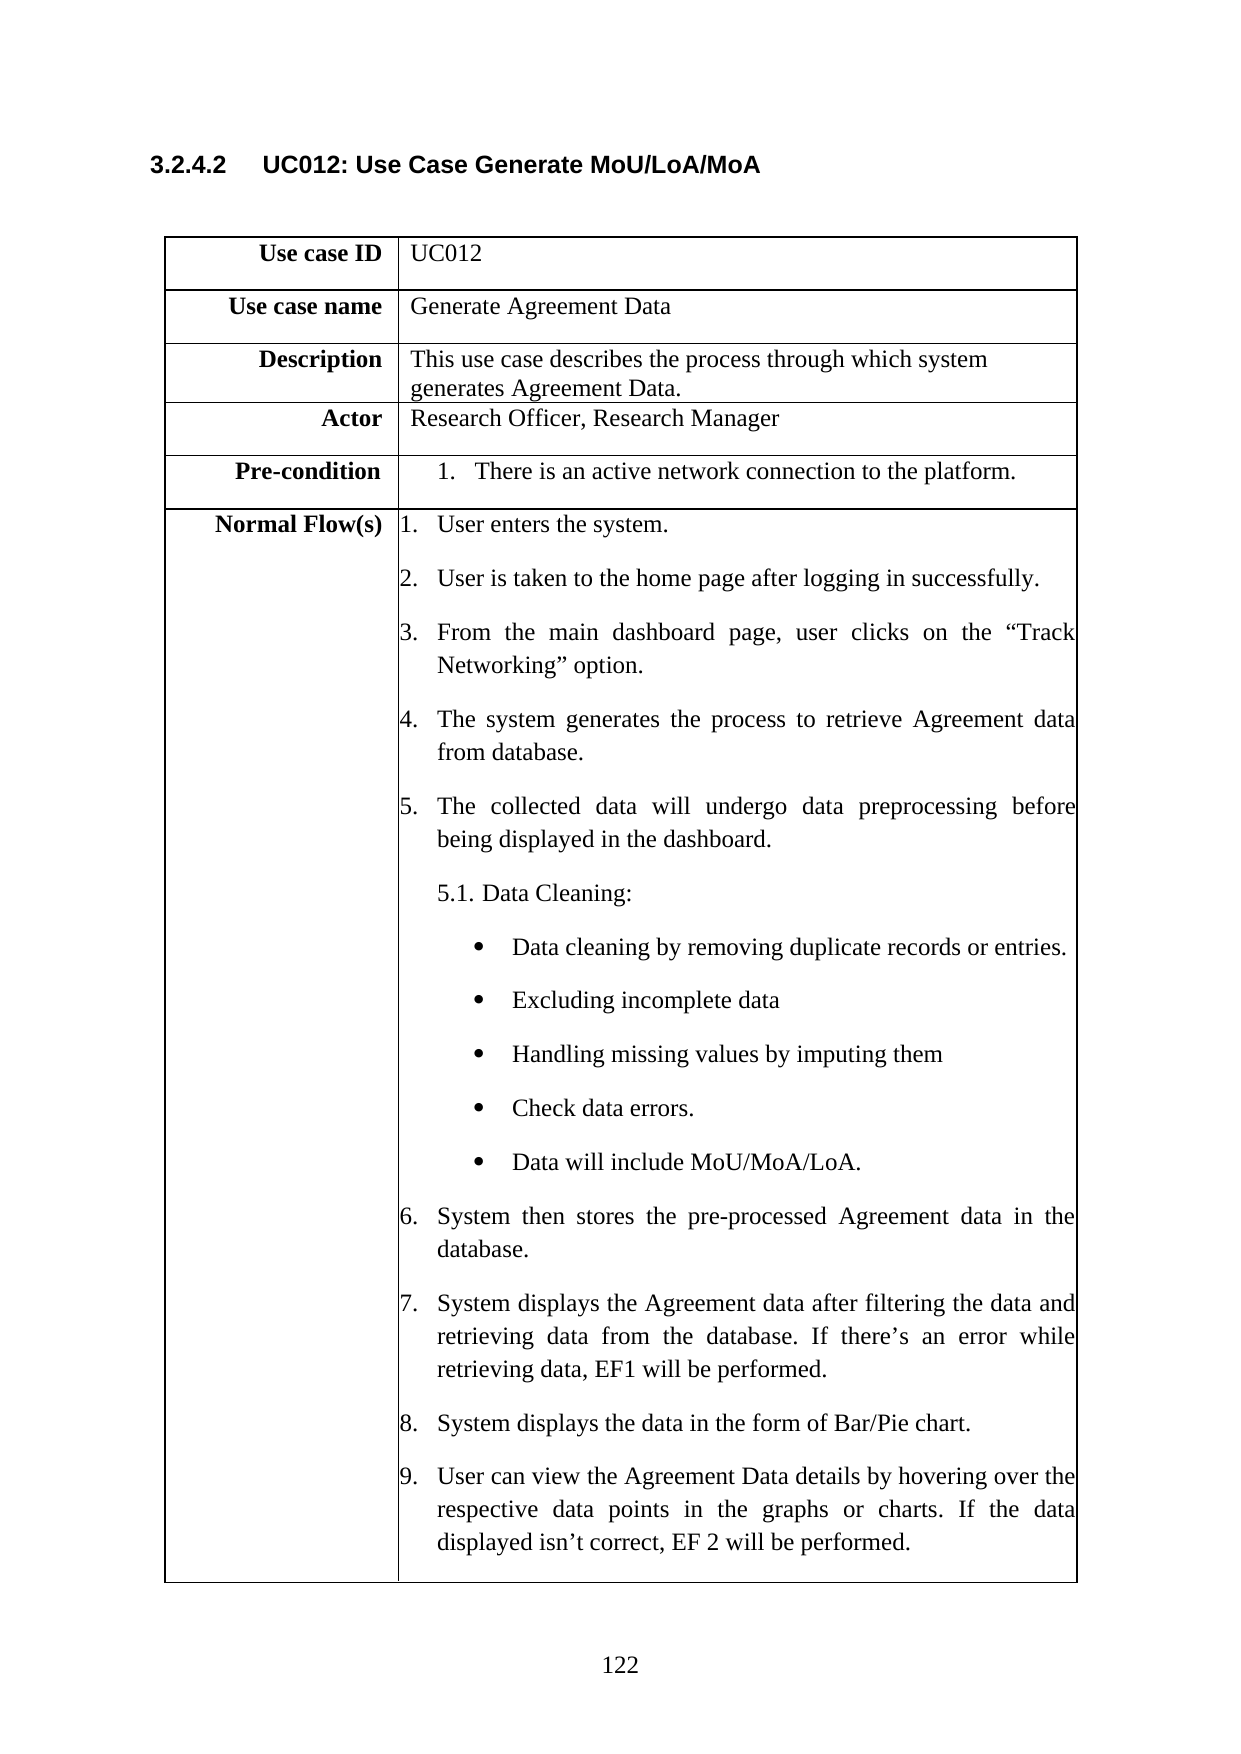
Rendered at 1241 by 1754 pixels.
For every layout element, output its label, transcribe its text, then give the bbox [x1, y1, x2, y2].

table_cell Description [166, 344, 398, 402]
list UC012: Use Case Generate MoU/LoA/MoA [150, 150, 1090, 179]
table_cell There is an active network connection to the platform. [399, 456, 1076, 508]
table_header UC012 [399, 238, 1076, 289]
table_cell Pre-condition [166, 456, 398, 508]
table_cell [399, 510, 1076, 1581]
table_cell Generate Agreement Data [399, 291, 1076, 342]
table_header Use case ID [166, 238, 398, 289]
table_cell Research Officer, Research Manager [399, 403, 1076, 455]
table_cell This use case describes the process through which system generates Agreement Data. [399, 344, 1076, 402]
table_cell Use case name [166, 291, 398, 342]
table_cell Normal Flow(s) [166, 510, 398, 1581]
table_cell Actor [166, 403, 398, 455]
